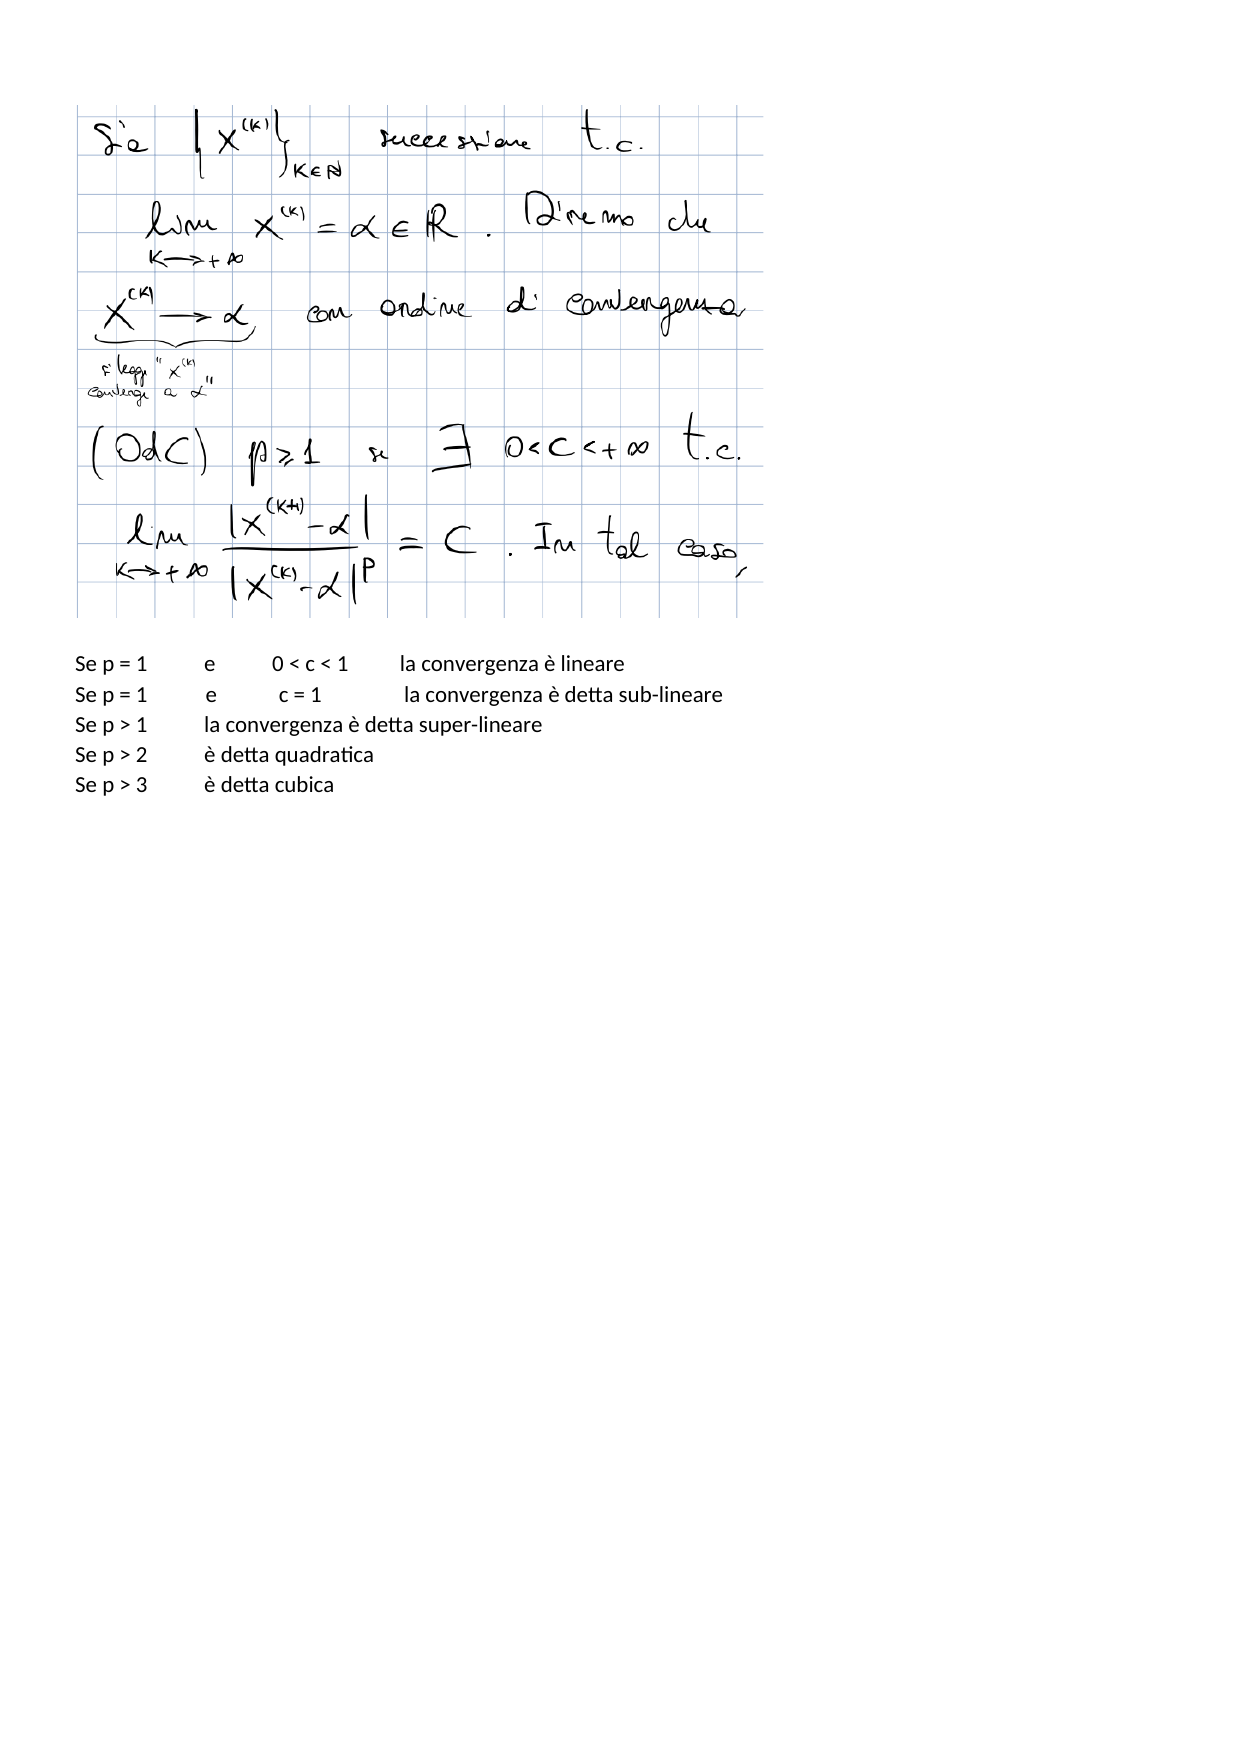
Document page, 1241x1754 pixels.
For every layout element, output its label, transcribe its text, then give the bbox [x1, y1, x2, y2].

picture [75, 105, 764, 618]
text Se p > 1 la convergenza è detta super-lineare [75, 710, 1165, 738]
text Se p > 3 è detta cubica [75, 770, 1165, 798]
text Se p = 1 e c = 1 la convergenza è detta sub-lineare [75, 680, 1165, 708]
text Se p = 1 e 0 < c < 1 la convergenza è lineare [75, 649, 1165, 678]
text Se p > 2 è detta quadratica [75, 740, 1165, 768]
